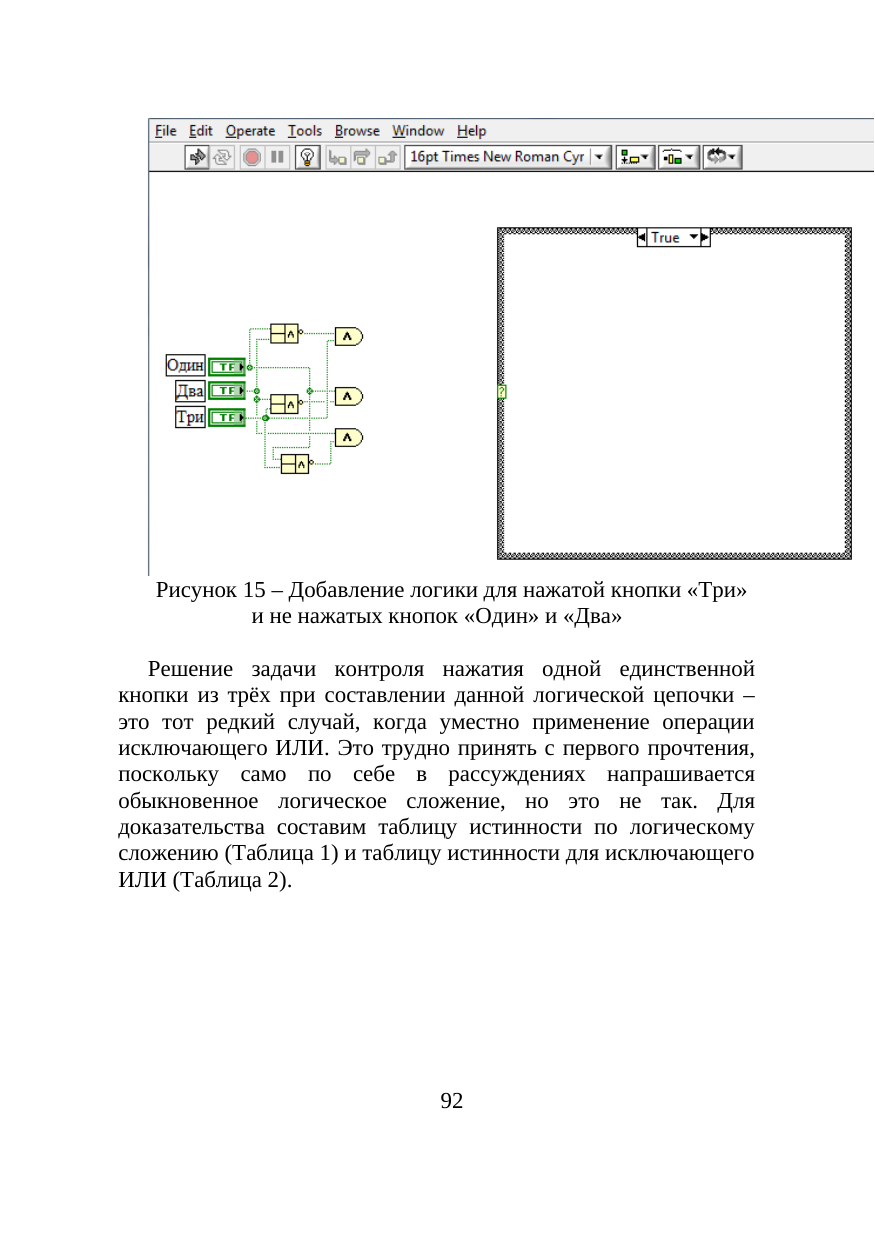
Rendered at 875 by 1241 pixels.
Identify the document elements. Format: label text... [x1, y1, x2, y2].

text Рисунок 15 – Добавление логики для нажатой кнопки «Три» и не нажатых кнопок «Один» и «Два» [118, 576, 756, 629]
text Решение задачи контроля нажатия одной единственной кнопки из трёх при составлении данной логической цепочки – это тот редкий случай, когда уместно применение операции исключающего ИЛИ. Это трудно принять с первого прочтения, поскольку само по себе в рассуждениях напрашивается обыкновенное логическое сложение, но это не так. Для доказательства составим таблицу истинности по логическому сложению (Таблица 1) и таблицу истинности для исключающего ИЛИ (Таблица 2). [118, 655, 756, 892]
picture [147, 118, 874, 576]
